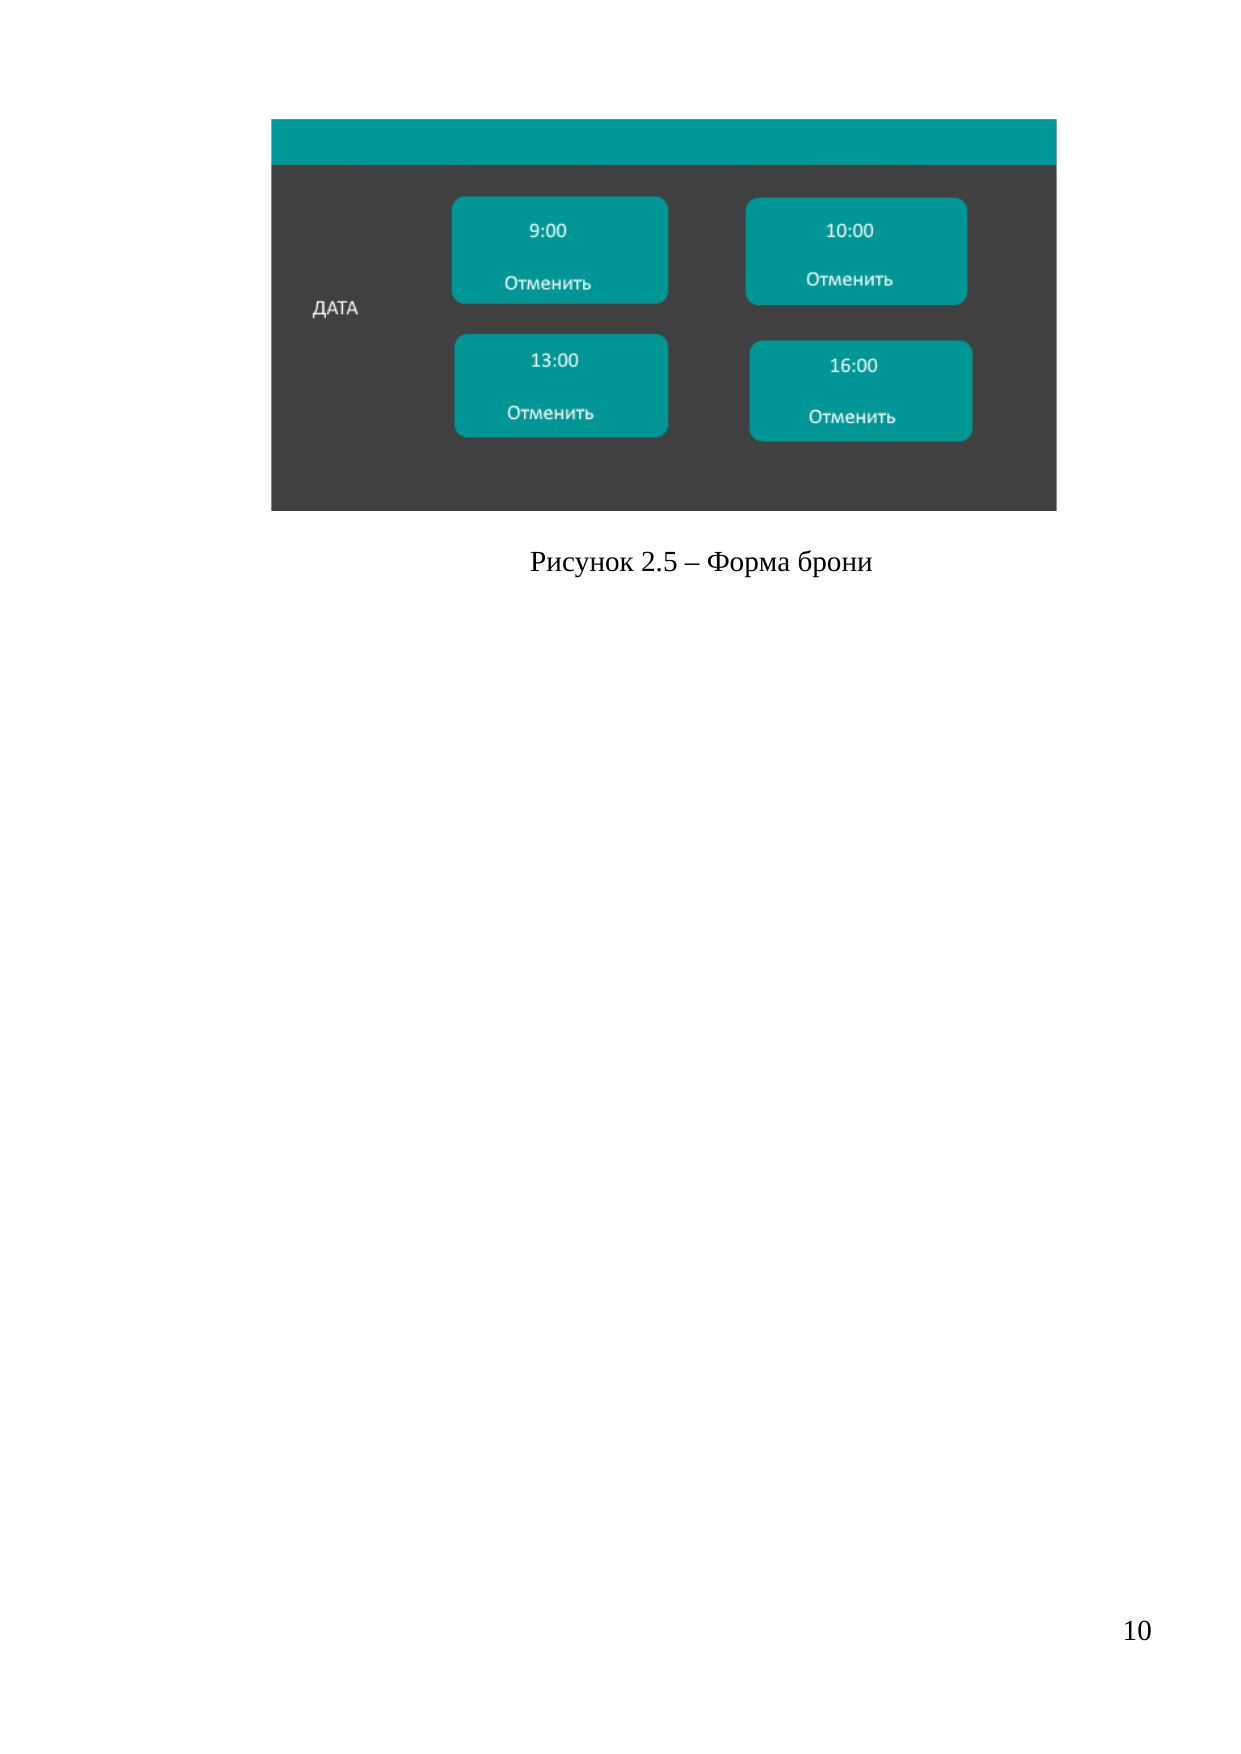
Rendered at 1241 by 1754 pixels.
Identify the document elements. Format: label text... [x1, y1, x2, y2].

picture [271, 118, 1058, 511]
text Рисунок 2.5 – Форма брони [177, 544, 1152, 578]
